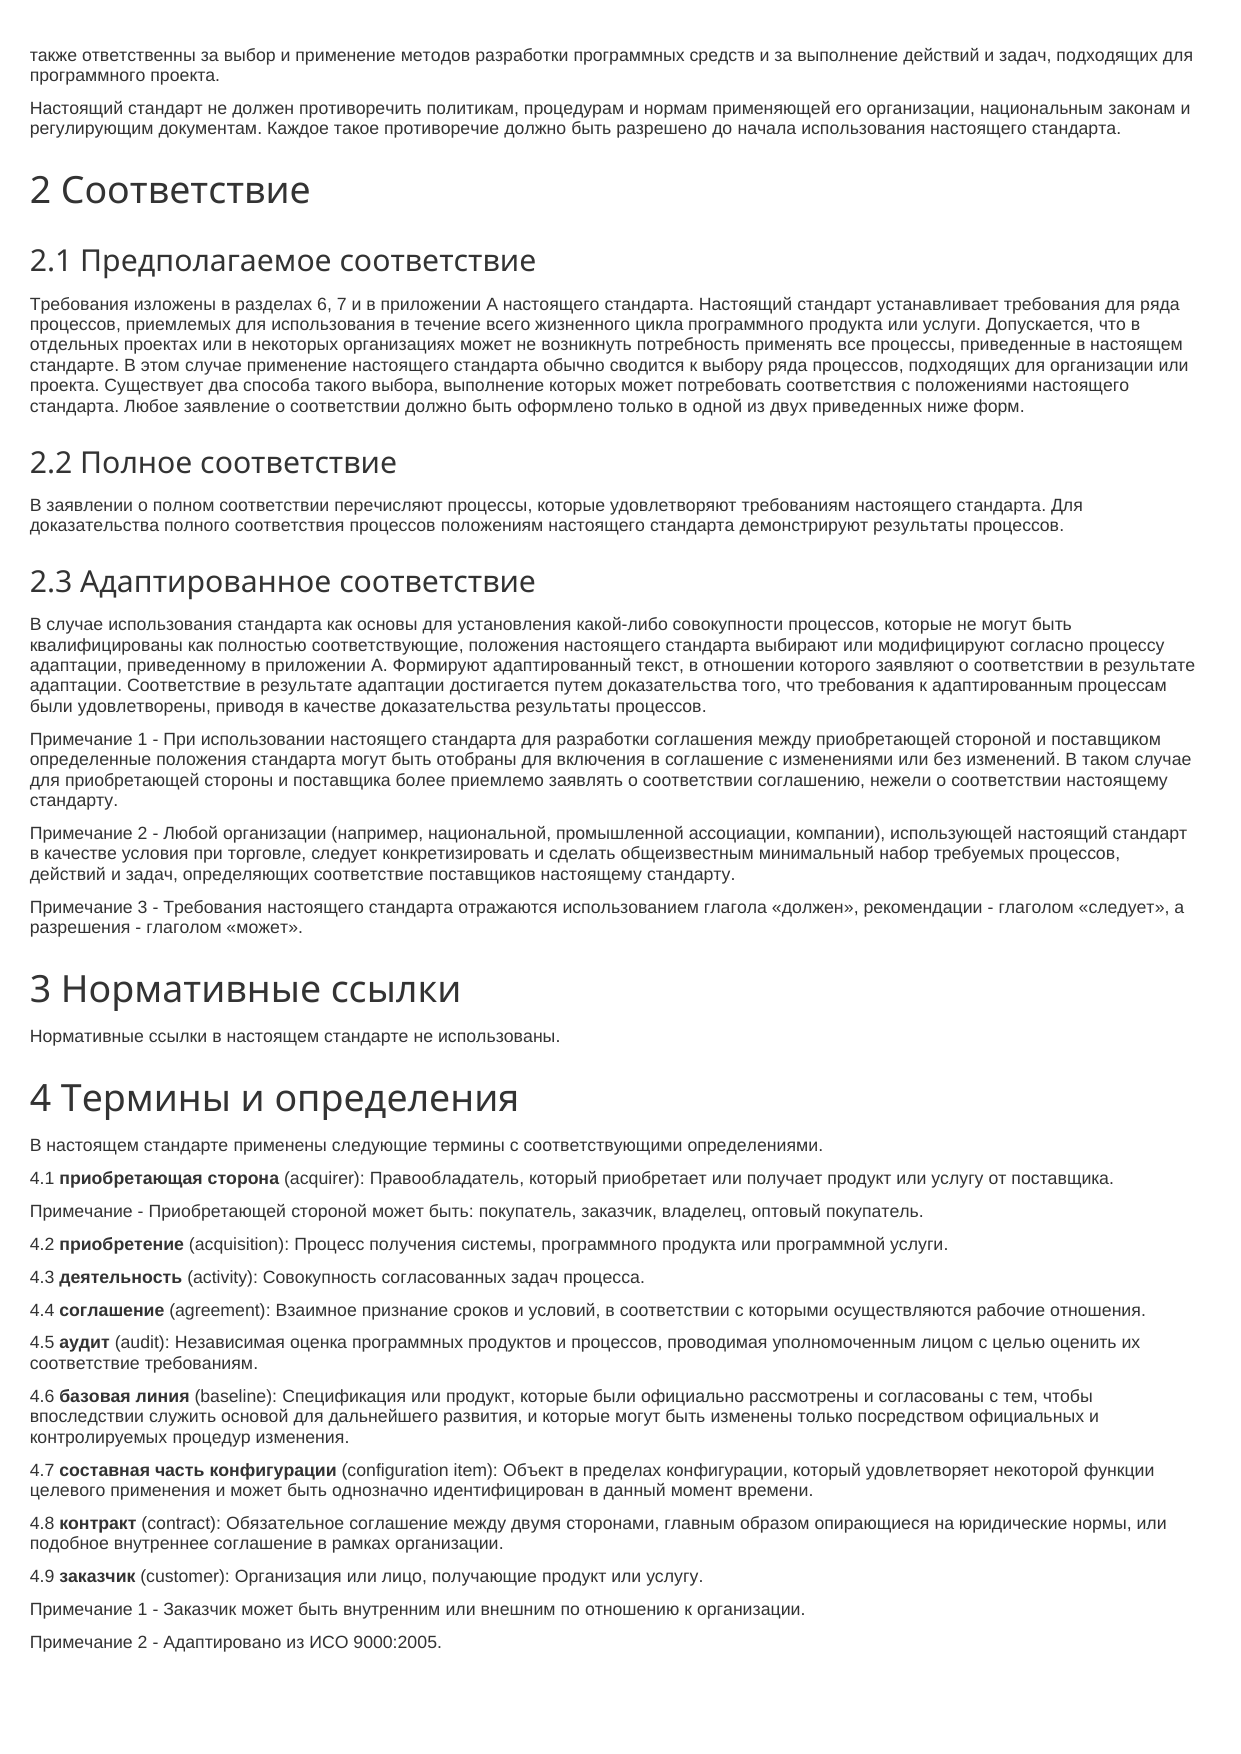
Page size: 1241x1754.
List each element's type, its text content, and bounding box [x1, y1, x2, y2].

text В настоящем стандарте применены следующие термины с соответствующими определениями. [29, 1135, 1196, 1155]
text 4.3 деятельность (activity): Совокупность согласованных задач процесса. [29, 1266, 1196, 1287]
text 2.3 Адаптированное соответствие [29, 560, 1196, 601]
text 4.1 приобретающая сторона (acquirer): Правообладатель, который приобретает или получает продукт или услугу от поставщика. [29, 1168, 1196, 1188]
text Примечание - Приобретающей стороной может быть: покупатель, заказчик, владелец, оптовый покупатель. [29, 1201, 1196, 1221]
text В случае использования стандарта как основы для установления какой-либо совокупности процессов, которые не могут быть квалифицированы как полностью соответствующие, положения настоящего стандарта выбирают или модифицируют согласно процессу адаптации, приведенному в приложении А. Формируют адаптированный текст, в отношении которого заявляют о соответствии в результате адаптации. Соответствие в результате адаптации достигается путем доказательства того, что требования к адаптированным процессам были удовлетворены, приводя в качестве доказательства результаты процессов. [29, 614, 1196, 716]
text Нормативные ссылки в настоящем стандарте не использованы. [29, 1026, 1196, 1046]
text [29, 44, 1196, 85]
text Настоящий стандарт не должен противоречить политикам, процедурам и нормам применяющей его организации, национальным законам и регулирующим документам. Каждое такое противоречие должно быть разрешено до начала использования настоящего стандарта. [29, 98, 1196, 138]
text Примечание 1 - Заказчик может быть внутренним или внешним по отношению к организации. [29, 1599, 1196, 1619]
text В заявлении о полном соответствии перечисляют процессы, которые удовлетворяют требованиям настоящего стандарта. Для доказательства полного соответствия процессов положениям настоящего стандарта демонстрируют результаты процессов. [29, 494, 1196, 535]
text Требования изложены в разделах 6, 7 и в приложении А настоящего стандарта. Настоящий стандарт устанавливает требования для ряда процессов, приемлемых для использования в течение всего жизненного цикла программного продукта или услуги. Допускается, что в отдельных проектах или в некоторых организациях может не возникнуть потребность применять все процессы, приведенные в настоящем стандарте. В этом случае применение настоящего стандарта обычно сводится к выбору ряда процессов, подходящих для организации или проекта. Существует два способа такого выбора, выполнение которых может потребовать соответствия с положениями настоящего стандарта. Любое заявление о соответствии должно быть оформлено только в одной из двух приведенных ниже форм. [29, 293, 1196, 416]
text 2 Соответствие [29, 163, 1196, 214]
text 4.6 базовая линия (baseline): Спецификация или продукт, которые были официально рассмотрены и согласованы с тем, чтобы впоследствии служить основой для дальнейшего развития, и которые могут быть изменены только посредством официальных и контролируемых процедур изменения. [29, 1386, 1196, 1447]
text 4.5 аудит (audit): Независимая оценка программных продуктов и процессов, проводимая уполномоченным лицом с целью оценить их соответствие требованиям. [29, 1332, 1196, 1373]
text 4.7 составная часть конфигурации (configuration item): Объект в пределах конфигурации, который удовлетворяет некоторой функции целевого применения и может быть однозначно идентифицирован в данный момент времени. [29, 1459, 1196, 1500]
text 2.1 Предполагаемое соответствие [29, 239, 1196, 281]
text 4.2 приобретение (acquisition): Процесс получения системы, программного продукта или программной услуги. [29, 1233, 1196, 1254]
text 4.4 соглашение (agreement): Взаимное признание сроков и условий, в соответствии с которыми осуществляются рабочие отношения. [29, 1299, 1196, 1320]
text 3 Нормативные ссылки [29, 962, 1196, 1013]
text Примечание 2 - Любой организации (например, национальной, промышленной ассоциации, компании), использующей настоящий стандарт в качестве условия при торговле, следует конкретизировать и сделать общеизвестным минимальный набор требуемых процессов, действий и задач, определяющих соответствие поставщиков настоящему стандарту. [29, 823, 1196, 884]
text Примечание 1 - При использовании настоящего стандарта для разработки соглашения между приобретающей стороной и поставщиком определенные положения стандарта могут быть отобраны для включения в соглашение с изменениями или без изменений. В таком случае для приобретающей стороны и поставщика более приемлемо заявлять о соответствии соглашению, нежели о соответствии настоящему стандарту. [29, 728, 1196, 810]
text Примечание 2 - Адаптировано из ИСО 9000:2005. [29, 1632, 1196, 1652]
text 2.2 Полное соответствие [29, 441, 1196, 482]
text Примечание 3 - Требования настоящего стандарта отражаются использованием глагола «должен», рекомендации - глаголом «следует», а разрешения - глаголом «может». [29, 896, 1196, 937]
text 4.9 заказчик (customer): Организация или лицо, получающие продукт или услугу. [29, 1566, 1196, 1586]
text 4.8 контракт (contract): Обязательное соглашение между двумя сторонами, главным образом опирающиеся на юридические нормы, или подобное внутреннее соглашение в рамках организации. [29, 1513, 1196, 1553]
text 4 Термины и определения [29, 1071, 1196, 1122]
